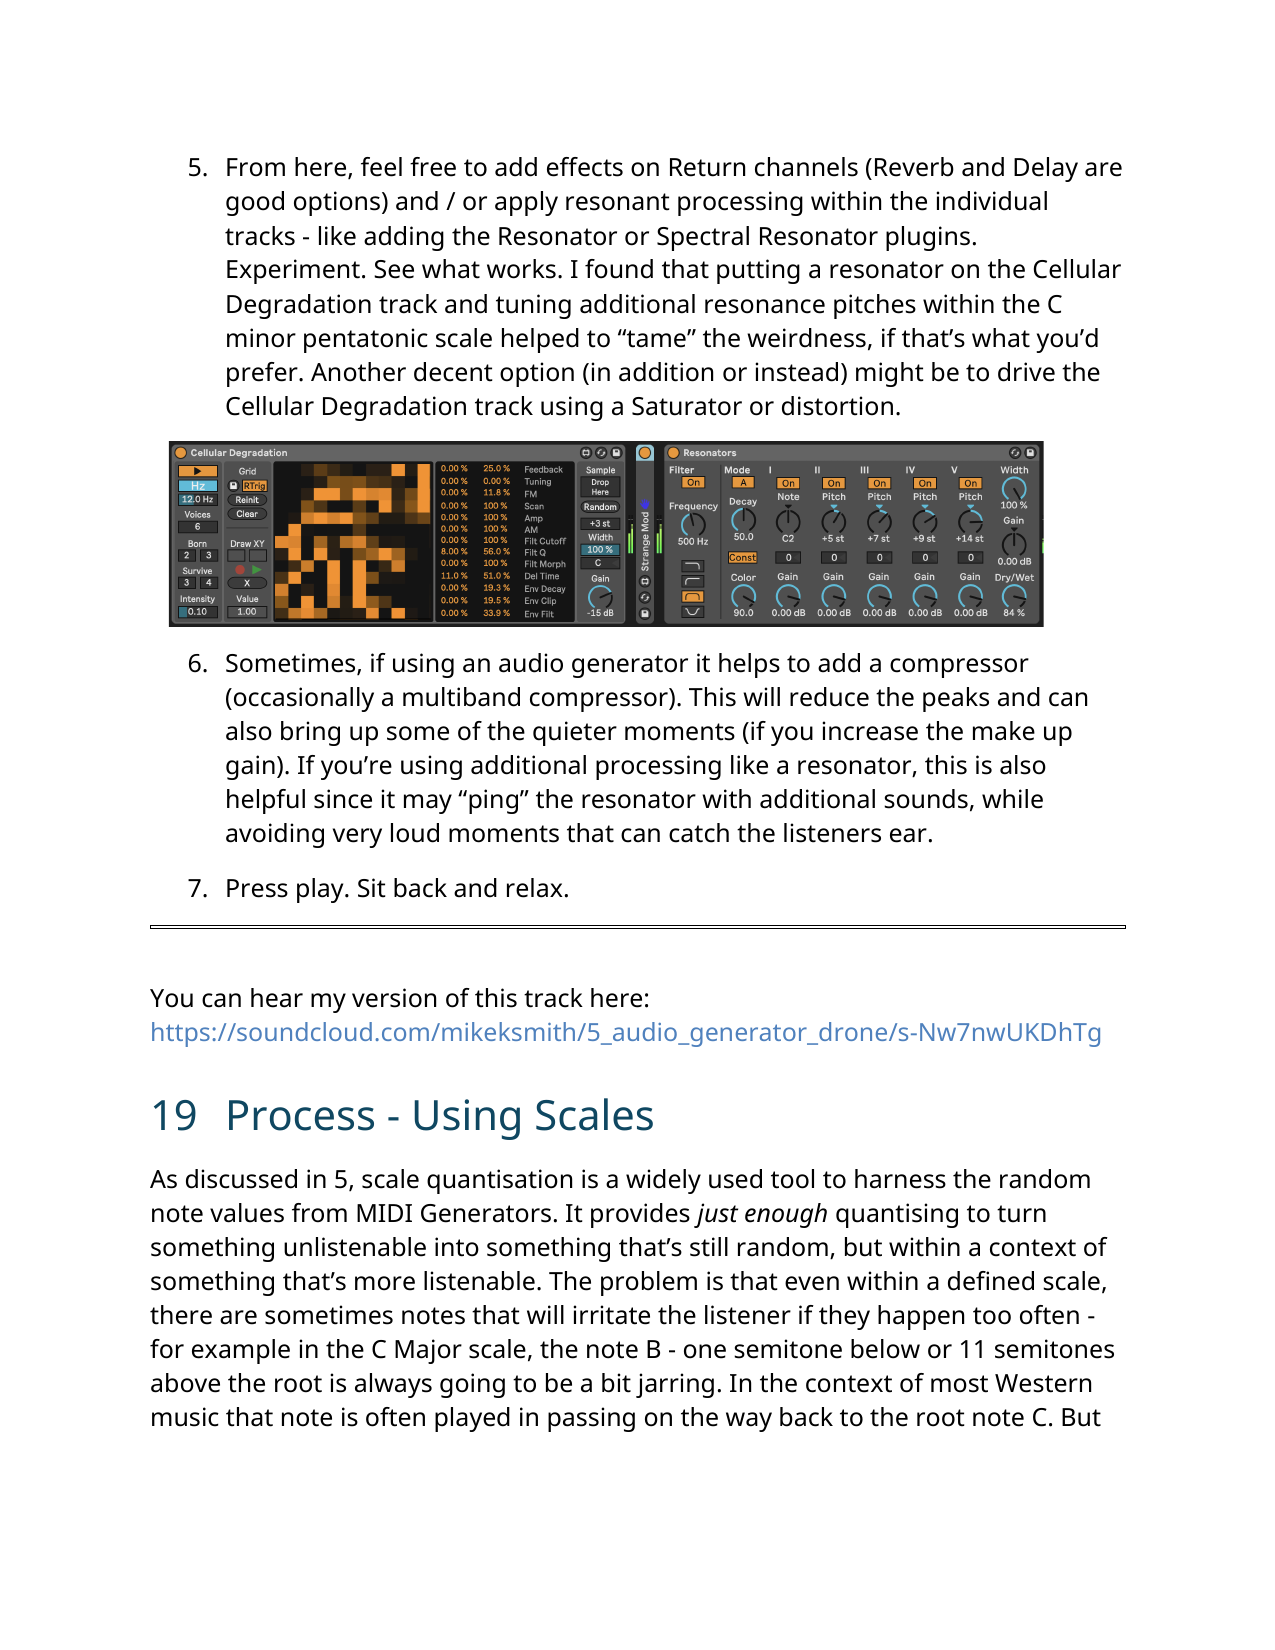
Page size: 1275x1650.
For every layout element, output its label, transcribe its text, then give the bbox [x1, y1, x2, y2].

list Sometimes, if using an audio generator it helps to add a compressor (occasionally a multiband compressor). This will reduce the peaks and can also bring up some of the quieter moments (if you increase the make up gain). If you’re using additional processing like a resonator, this is also helpful since it may “ping” the resonator with additional sounds, while avoiding very loud moments that can catch the listeners ear. [187, 645, 1125, 849]
list From here, feel free to add effects on Return channels (Reverb and Delay are good options) and / or apply resonant processing within the individual tracks - like adding the Resonator or Spectral Resonator plugins. Experiment. See what works. I found that putting a resonator on the Cellular Degradation track and tuning additional resonance pitches within the C minor pentatonic scale helped to “tame” the weirdness, if that’s what you’d prefer. Another decent option (in addition or instead) might be to drive the Cellular Degradation track using a Saturator or distortion. [187, 150, 1125, 422]
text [150, 1161, 1125, 1434]
picture [168, 441, 1044, 627]
text You can hear my version of this track here: https://soundcloud.com/mikeksmith/5_audio_generator_drone/s-Nw7nwUKDhTg [150, 980, 1125, 1048]
subtitle 19 Process - Using Scales [150, 1086, 1125, 1143]
list Press play. Sit back and relax. [187, 870, 1125, 904]
